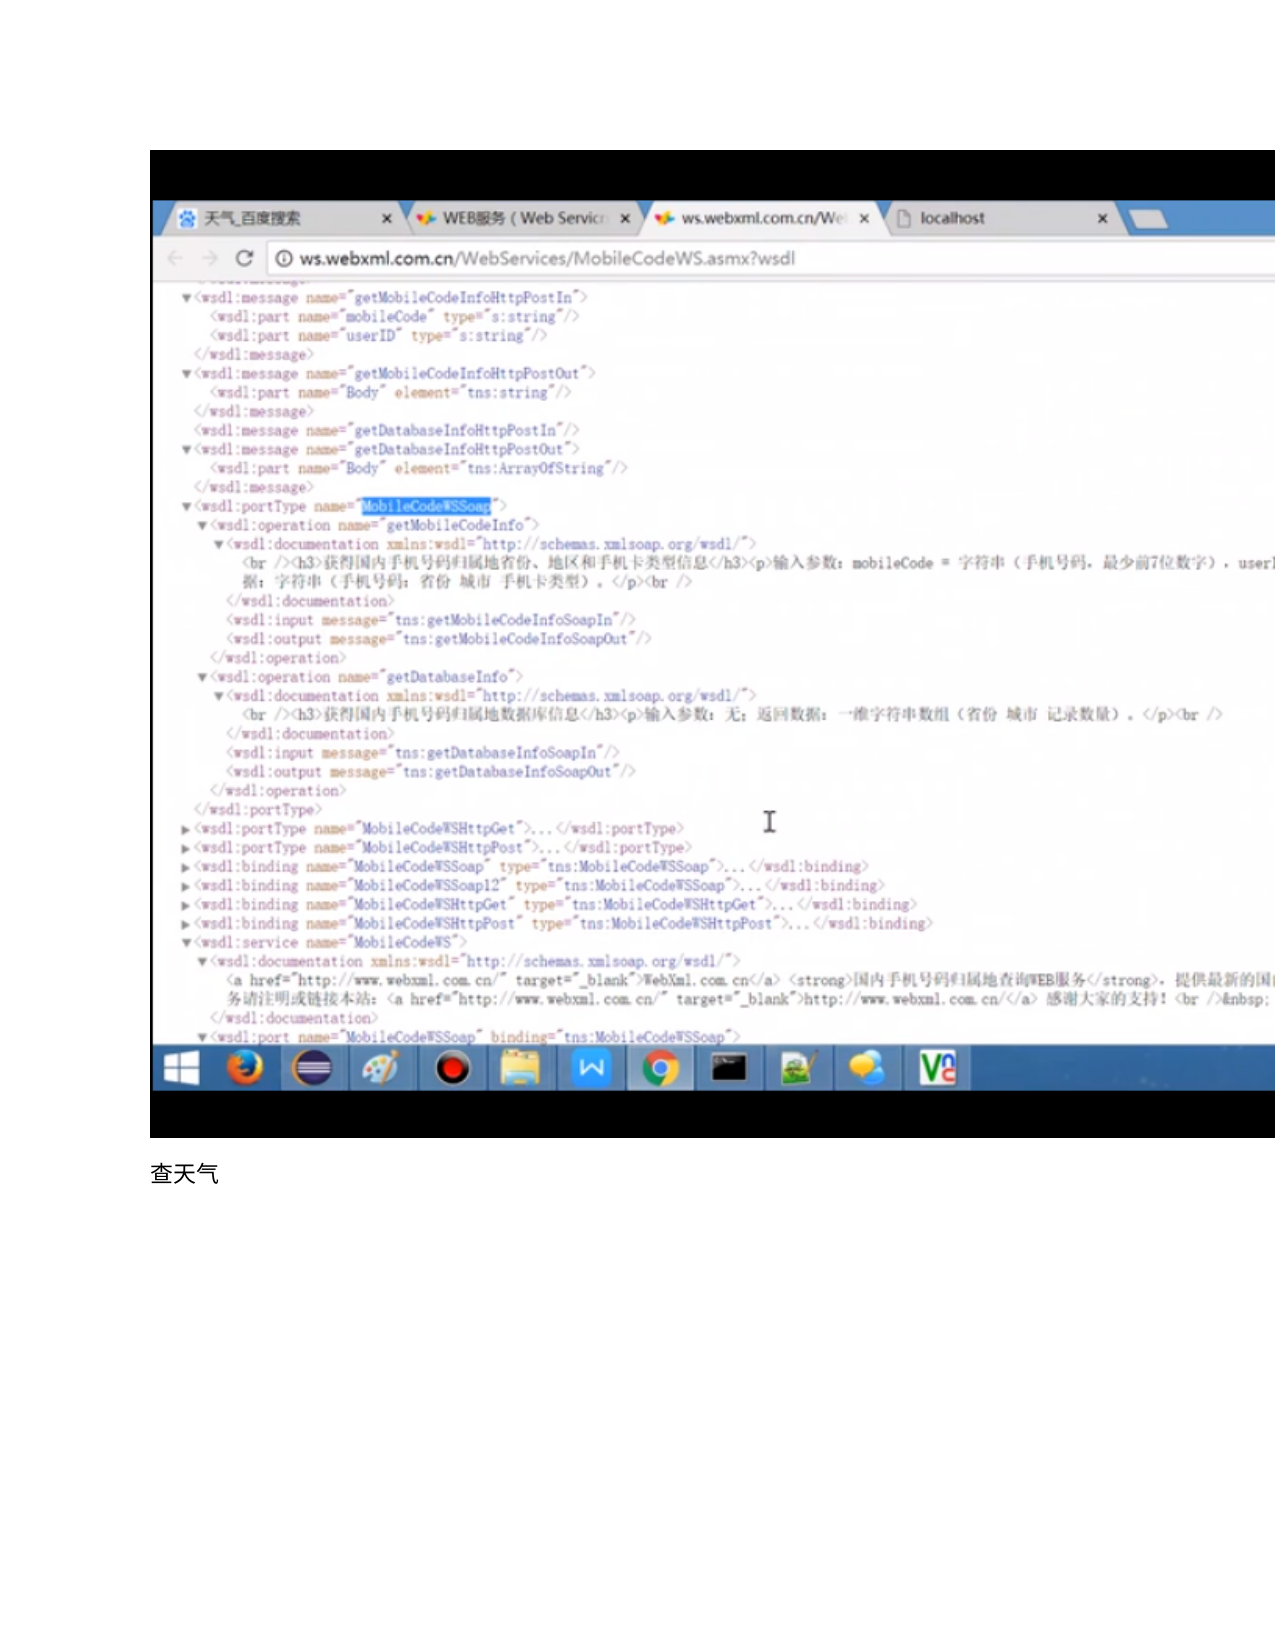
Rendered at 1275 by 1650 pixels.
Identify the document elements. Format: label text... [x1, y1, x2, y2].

picture [150, 150, 1275, 1138]
text 查天气 [150, 1156, 1125, 1189]
